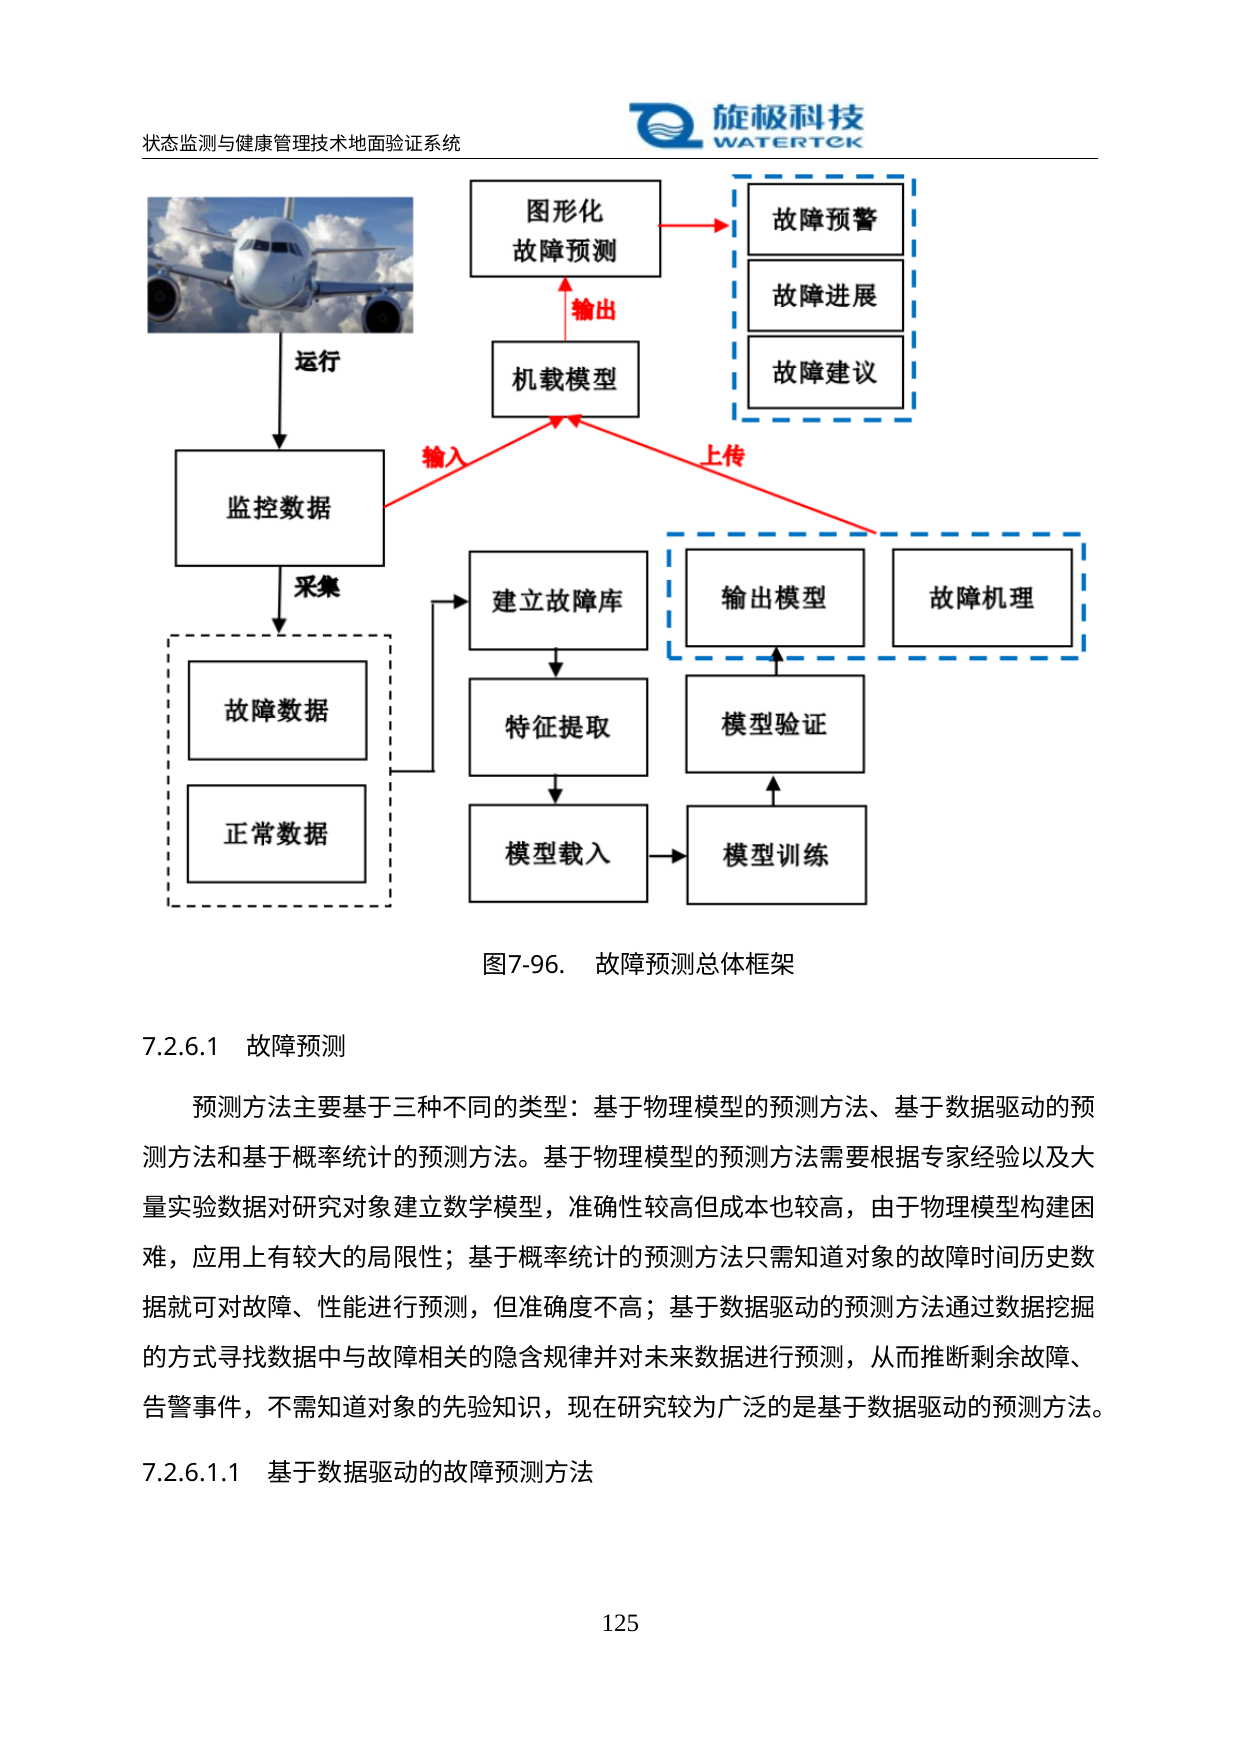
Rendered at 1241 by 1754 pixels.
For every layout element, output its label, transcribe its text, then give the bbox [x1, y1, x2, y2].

text 预测方法主要基于三种不同的类型：基于物理模型的预测方法、基于数据驱动的预测方法和基于概率统计的预测方法。基于物理模型的预测方法需要根据专家经验以及大量实验数据对研究对象建立数学模型，准确性较高但成本也较高，由于物理模型构建困难，应用上有较大的局限性；基于概率统计的预测方法只需知道对象的故障时间历史数据就可对故障、性能进行预测，但准确度不高；基于数据驱动的预测方法通过数据挖掘的方式寻找数据中与故障相关的隐含规律并对未来数据进行预测，从而推断剩余故障、告警事件，不需知道对象的先验知识，现在研究较为广泛的是基于数据驱动的预测方法。 [142, 1087, 1098, 1423]
text 基于数据驱动的故障预测方法 [142, 1437, 1098, 1505]
picture [141, 170, 1099, 916]
list 故障预测总体框架 [142, 928, 1098, 996]
picture [628, 100, 867, 151]
text 故障预测 [142, 1010, 1098, 1078]
